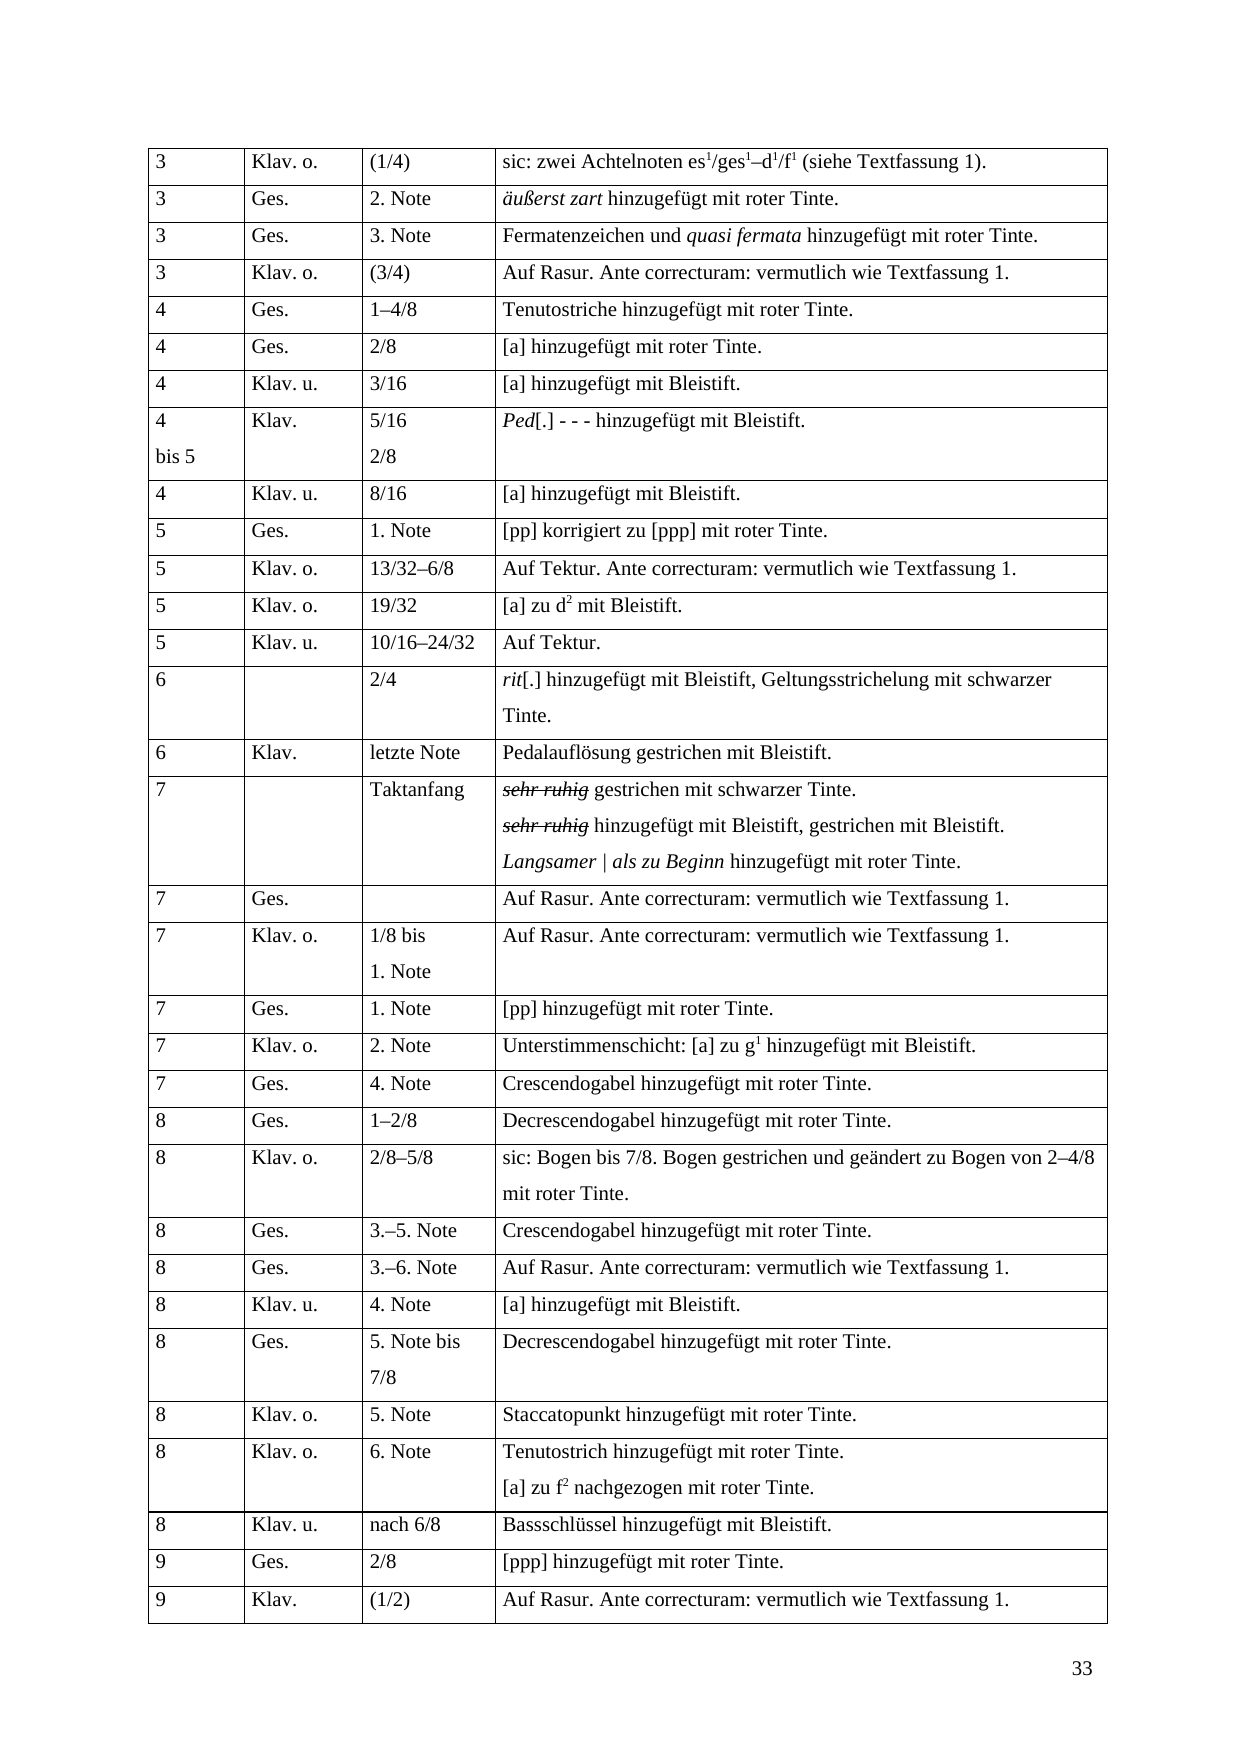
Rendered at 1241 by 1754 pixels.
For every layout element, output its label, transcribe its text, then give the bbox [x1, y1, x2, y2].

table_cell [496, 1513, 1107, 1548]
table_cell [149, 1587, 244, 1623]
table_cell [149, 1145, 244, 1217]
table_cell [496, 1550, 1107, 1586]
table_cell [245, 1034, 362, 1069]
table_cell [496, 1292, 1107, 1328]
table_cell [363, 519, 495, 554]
table_cell 3/16 [363, 371, 495, 407]
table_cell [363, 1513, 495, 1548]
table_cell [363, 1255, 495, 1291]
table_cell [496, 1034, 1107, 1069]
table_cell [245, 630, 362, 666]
table_cell 3. Note [363, 223, 495, 259]
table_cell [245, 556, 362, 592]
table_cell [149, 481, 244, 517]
table_cell sic: zwei Achtelnoten es1/ges1–d1/f1 (siehe Textfassung 1). [496, 149, 1107, 185]
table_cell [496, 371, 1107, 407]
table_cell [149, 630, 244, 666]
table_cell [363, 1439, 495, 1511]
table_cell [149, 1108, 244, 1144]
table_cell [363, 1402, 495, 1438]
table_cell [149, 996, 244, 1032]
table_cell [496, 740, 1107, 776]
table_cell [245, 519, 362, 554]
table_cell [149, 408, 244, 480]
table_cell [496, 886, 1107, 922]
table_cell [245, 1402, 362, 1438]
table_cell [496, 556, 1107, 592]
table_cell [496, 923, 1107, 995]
table_cell Ges. [245, 186, 362, 222]
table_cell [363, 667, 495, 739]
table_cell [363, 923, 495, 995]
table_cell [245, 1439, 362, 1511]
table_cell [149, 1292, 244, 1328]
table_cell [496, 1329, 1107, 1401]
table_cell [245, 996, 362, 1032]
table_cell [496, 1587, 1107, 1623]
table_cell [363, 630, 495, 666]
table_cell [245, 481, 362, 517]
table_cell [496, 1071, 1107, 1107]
table_cell Klav. o. [245, 149, 362, 185]
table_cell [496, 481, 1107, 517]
table_cell 1–4/8 [363, 297, 495, 333]
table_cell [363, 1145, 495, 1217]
table_cell (3/4) [363, 260, 495, 296]
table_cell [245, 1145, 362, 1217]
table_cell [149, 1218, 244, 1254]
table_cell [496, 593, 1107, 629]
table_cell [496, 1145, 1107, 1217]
table_cell 2. Note [363, 186, 495, 222]
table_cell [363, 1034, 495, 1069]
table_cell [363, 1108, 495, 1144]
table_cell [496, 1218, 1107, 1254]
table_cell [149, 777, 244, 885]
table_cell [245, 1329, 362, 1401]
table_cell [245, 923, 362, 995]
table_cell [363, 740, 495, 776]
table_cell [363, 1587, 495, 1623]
table_cell Fermatenzeichen und quasi fermata hinzugefügt mit roter Tinte. [496, 223, 1107, 259]
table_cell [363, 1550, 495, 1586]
table_cell Klav. o. [245, 260, 362, 296]
table_cell Auf Rasur. Ante correcturam: vermutlich wie Textfassung 1. [496, 260, 1107, 296]
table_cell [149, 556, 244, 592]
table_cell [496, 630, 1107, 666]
table_cell 4 [149, 297, 244, 333]
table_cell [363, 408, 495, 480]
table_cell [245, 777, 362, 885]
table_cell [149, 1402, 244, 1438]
table_cell Ges. [245, 297, 362, 333]
table_cell 3 [149, 223, 244, 259]
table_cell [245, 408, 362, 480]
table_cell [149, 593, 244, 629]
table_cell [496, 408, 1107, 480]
table_cell (1/4) [363, 149, 495, 185]
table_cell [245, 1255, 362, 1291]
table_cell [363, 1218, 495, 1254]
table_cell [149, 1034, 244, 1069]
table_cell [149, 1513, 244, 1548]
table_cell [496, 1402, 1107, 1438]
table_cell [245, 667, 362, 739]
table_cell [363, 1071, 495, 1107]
table_cell 3 [149, 260, 244, 296]
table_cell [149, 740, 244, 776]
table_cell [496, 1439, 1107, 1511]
table_cell Ges. [245, 334, 362, 370]
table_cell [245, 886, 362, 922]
table_cell Klav. u. [245, 371, 362, 407]
table_cell äußerst zart hinzugefügt mit roter Tinte. [496, 186, 1107, 222]
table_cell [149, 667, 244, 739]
table_cell [a] hinzugefügt mit roter Tinte. [496, 334, 1107, 370]
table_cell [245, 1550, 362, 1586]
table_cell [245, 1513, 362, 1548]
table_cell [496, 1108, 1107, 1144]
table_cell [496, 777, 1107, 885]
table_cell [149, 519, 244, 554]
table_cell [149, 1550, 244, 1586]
table_cell 3 [149, 149, 244, 185]
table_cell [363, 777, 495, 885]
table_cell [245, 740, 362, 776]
table_cell Tenutostriche hinzugefügt mit roter Tinte. [496, 297, 1107, 333]
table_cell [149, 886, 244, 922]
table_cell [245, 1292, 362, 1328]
table_cell 4 [149, 334, 244, 370]
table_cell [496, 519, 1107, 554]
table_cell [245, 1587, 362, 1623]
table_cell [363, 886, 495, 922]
table_cell 2/8 [363, 334, 495, 370]
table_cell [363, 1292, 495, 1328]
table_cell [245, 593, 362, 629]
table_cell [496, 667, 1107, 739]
table_cell Ges. [245, 223, 362, 259]
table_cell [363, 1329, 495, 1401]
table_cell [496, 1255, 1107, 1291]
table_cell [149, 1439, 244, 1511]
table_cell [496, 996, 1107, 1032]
table_cell 4 [149, 371, 244, 407]
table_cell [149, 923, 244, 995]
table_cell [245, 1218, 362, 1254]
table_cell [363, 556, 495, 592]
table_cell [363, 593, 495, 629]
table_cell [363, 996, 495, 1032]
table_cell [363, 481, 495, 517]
table_cell 3 [149, 186, 244, 222]
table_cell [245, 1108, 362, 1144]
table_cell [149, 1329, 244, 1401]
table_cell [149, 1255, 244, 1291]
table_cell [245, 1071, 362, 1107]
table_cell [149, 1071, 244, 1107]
